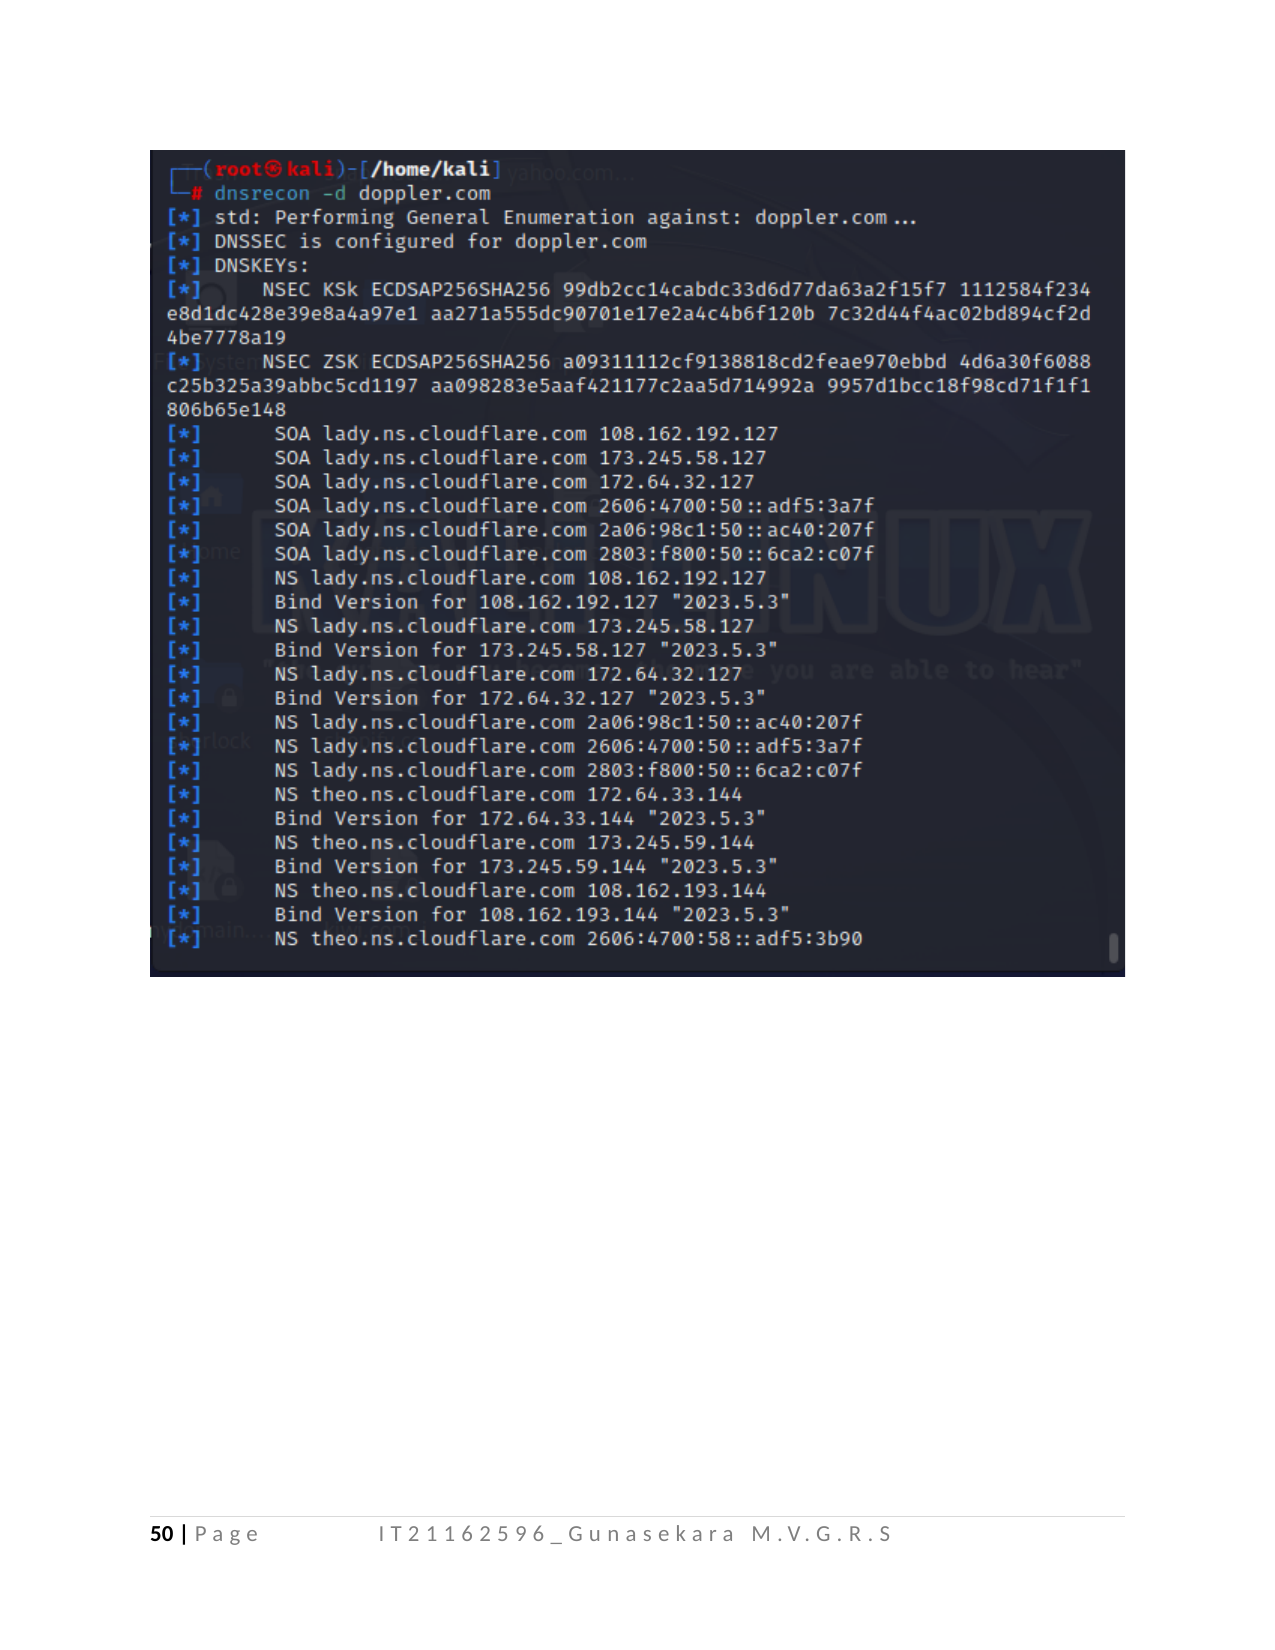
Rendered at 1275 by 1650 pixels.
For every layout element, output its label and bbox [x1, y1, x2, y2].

picture [150, 150, 1125, 977]
